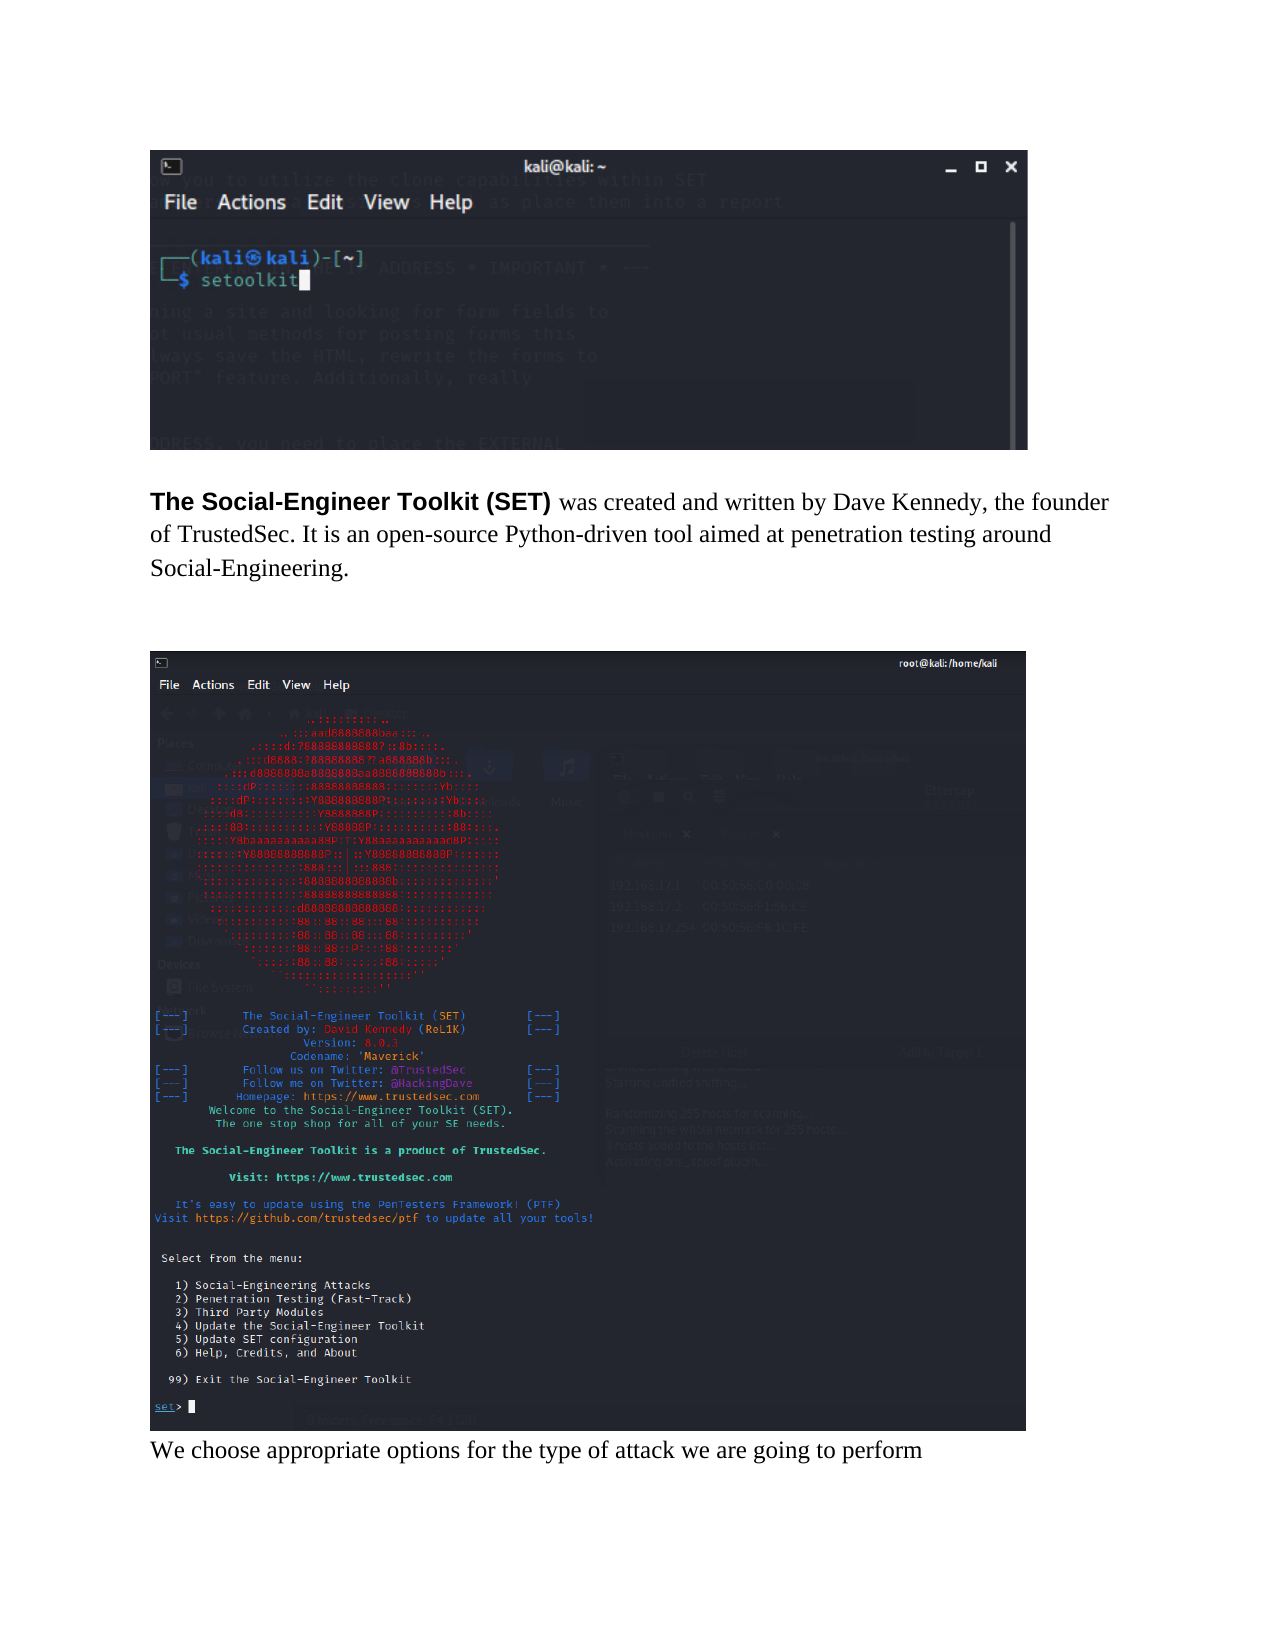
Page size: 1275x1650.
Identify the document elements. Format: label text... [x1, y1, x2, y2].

picture [150, 150, 1028, 450]
text of TrustedSec. It is an open-source Python-driven tool aimed at penetration testing around [150, 519, 1125, 548]
picture [150, 651, 1026, 1431]
text Social-Engineering. [150, 553, 1125, 581]
text The Social-Engineer Toolkit (SET) was created and written by Dave Kennedy, the founder [150, 486, 1125, 515]
text We choose appropriate options for the type of attack we are going to perform [150, 1435, 1125, 1464]
